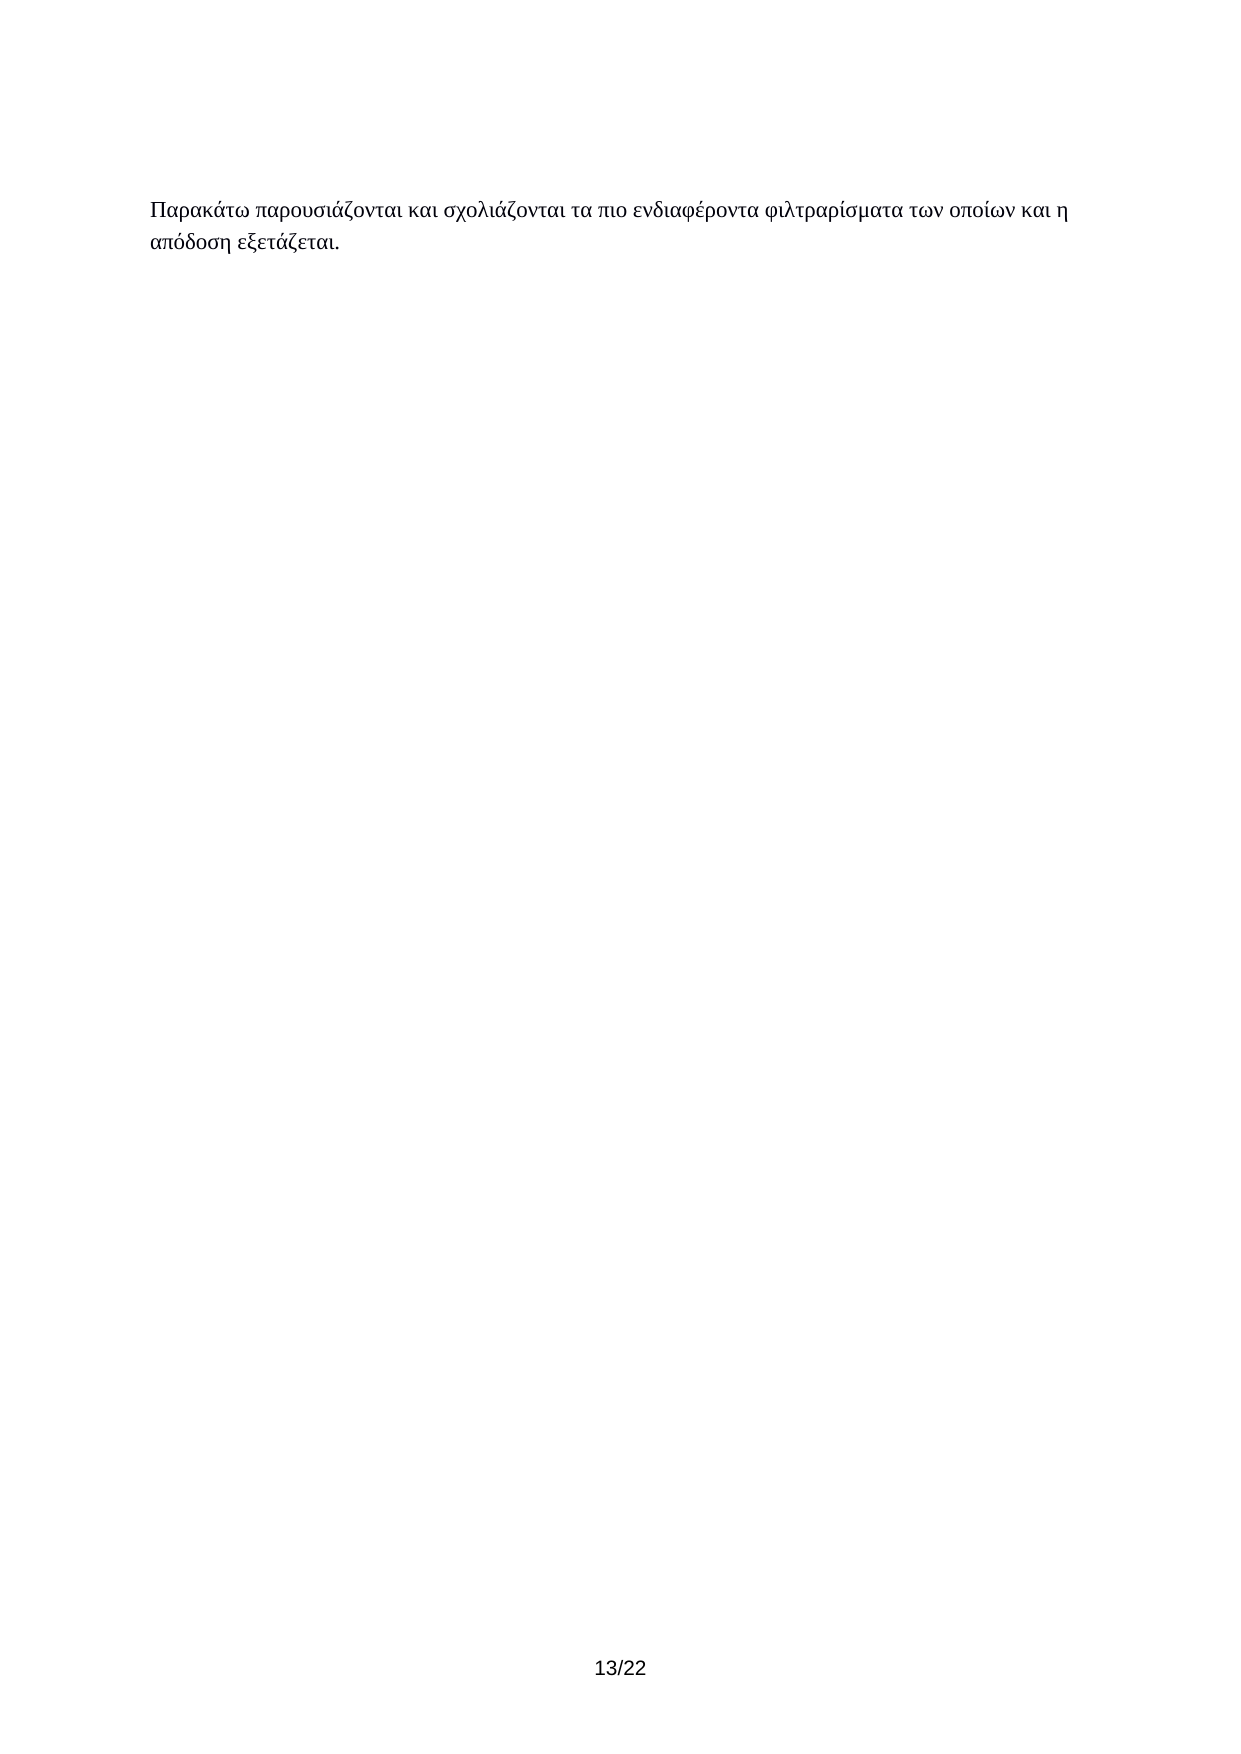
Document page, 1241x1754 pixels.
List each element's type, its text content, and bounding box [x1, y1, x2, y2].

text Παρακάτω παρουσιάζονται και σχολιάζονται τα πιο ενδιαφέροντα φιλτραρίσματα των οποίων και η απόδοση εξετάζεται. [150, 196, 1090, 254]
